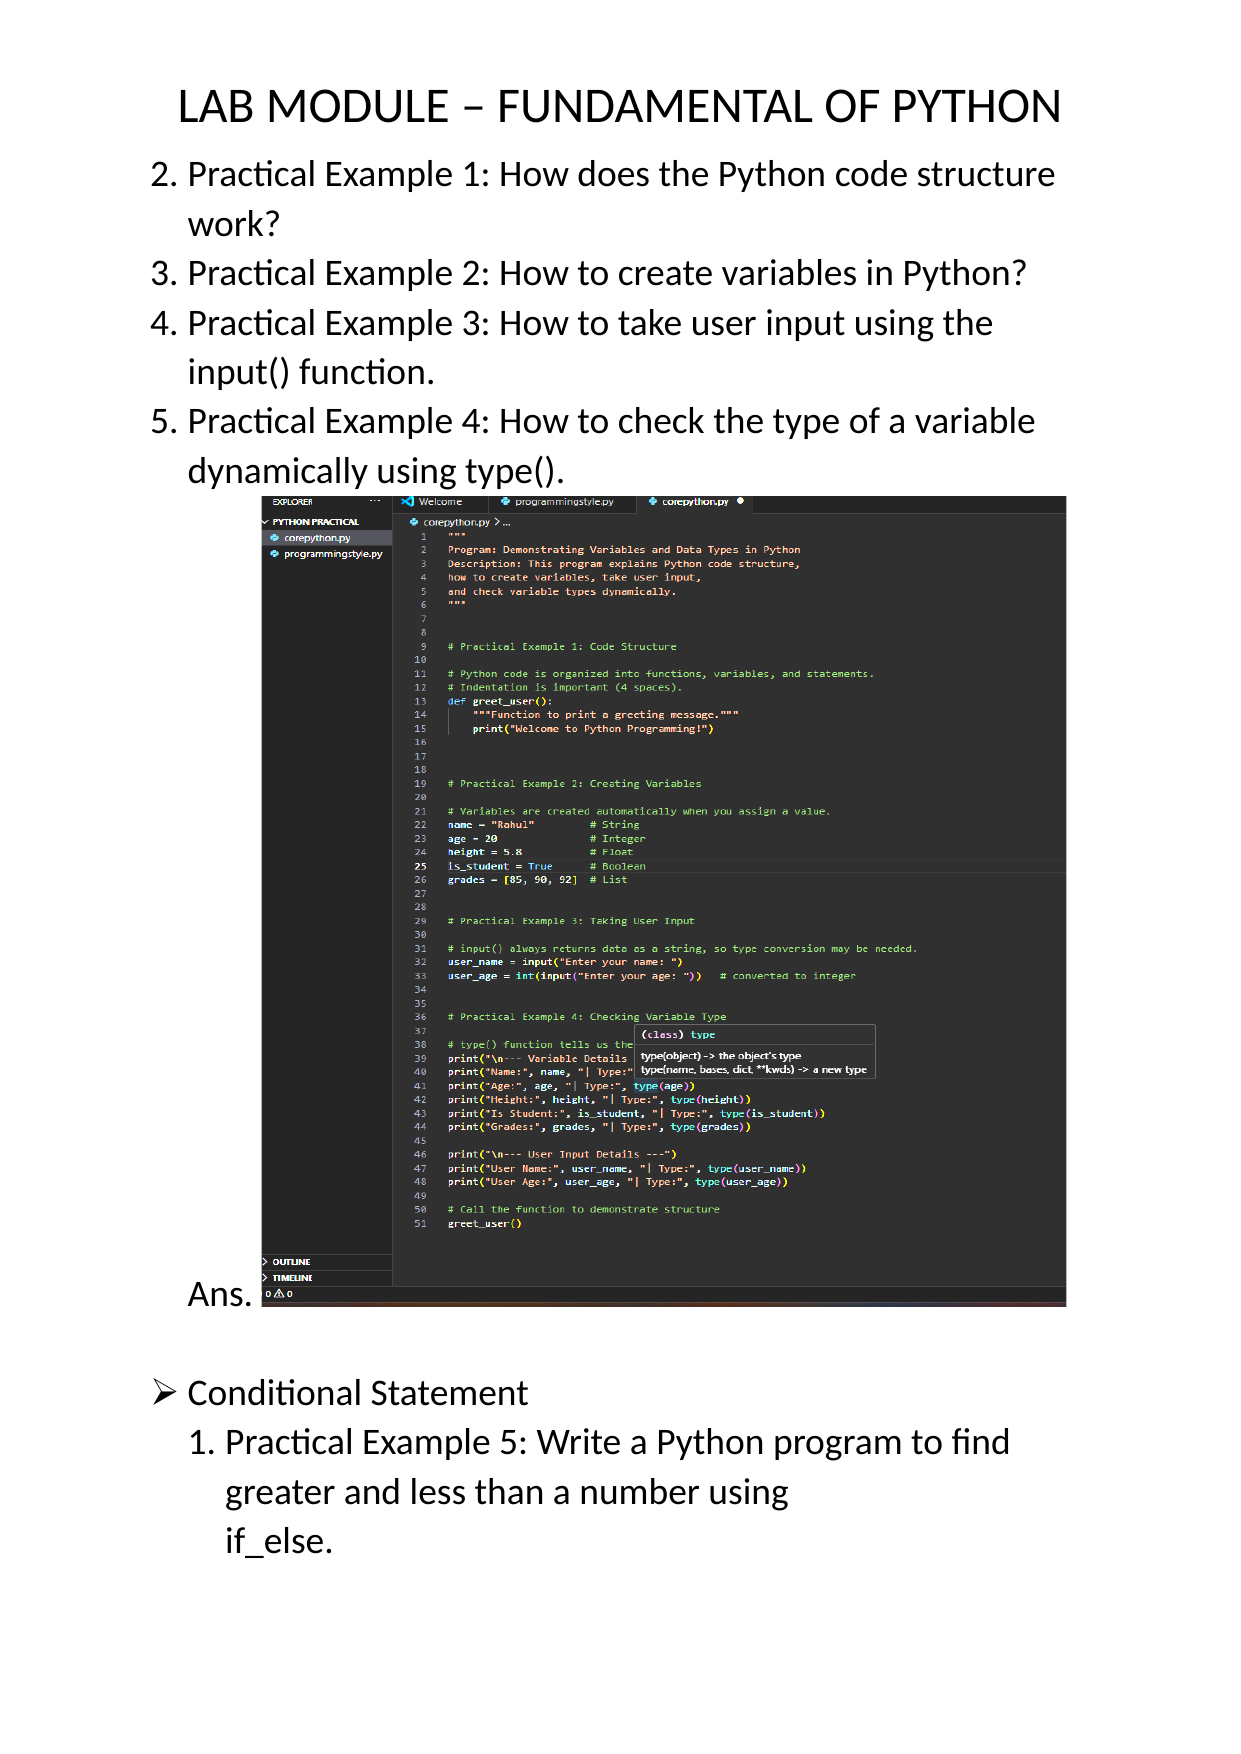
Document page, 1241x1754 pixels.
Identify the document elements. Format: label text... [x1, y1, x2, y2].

list Conditional Statement [150, 1369, 1090, 1414]
list Practical Example 1: How does the Python code structure work? [150, 150, 1090, 245]
list if_else. [225, 1517, 1090, 1563]
list Practical Example 3: How to take user input using the input() function. [150, 298, 1090, 394]
list Practical Example 5: Write a Python program to find greater and less than a number using [187, 1418, 1090, 1513]
list Practical Example 2: How to create variables in Python? [150, 249, 1090, 295]
picture [261, 496, 1067, 1307]
list Practical Example 4: How to check the type of a variable dynamically using type(). [150, 397, 1090, 493]
